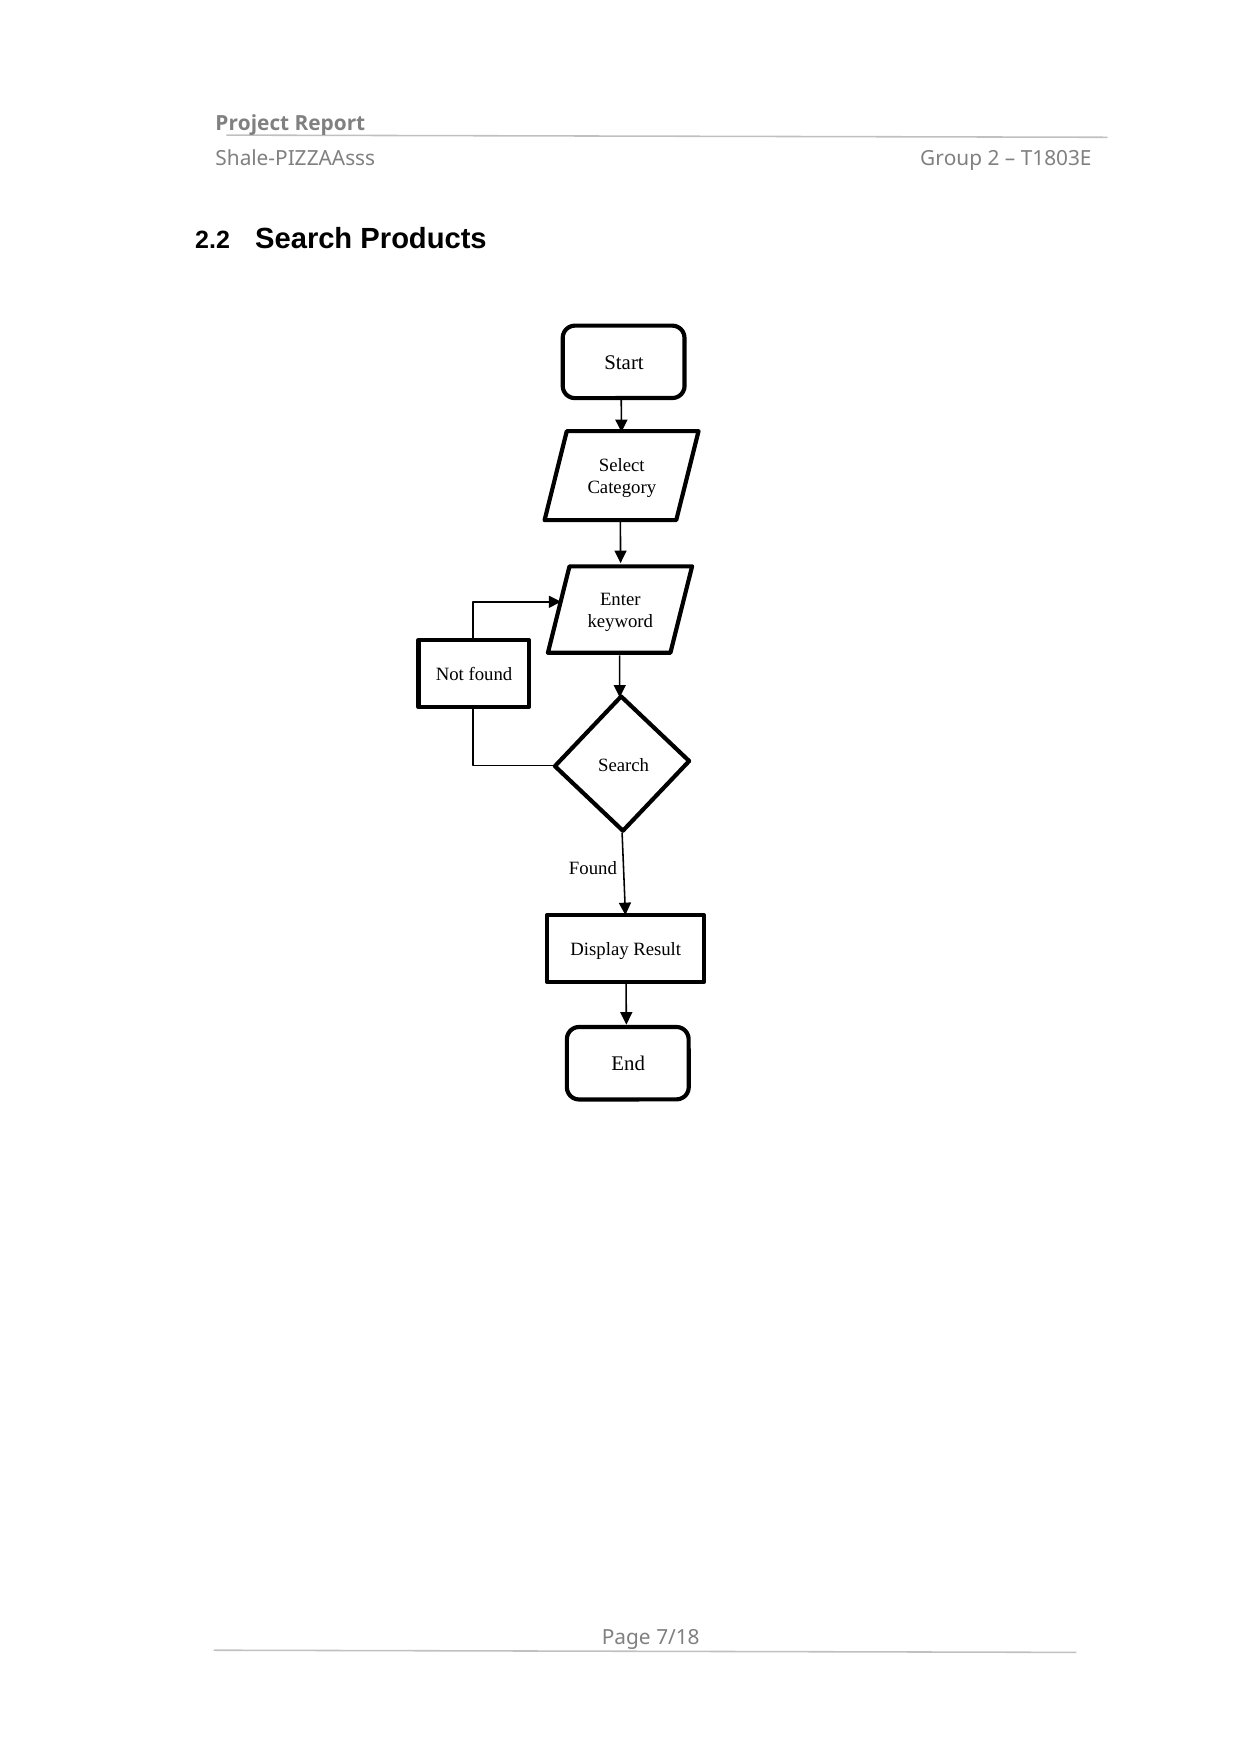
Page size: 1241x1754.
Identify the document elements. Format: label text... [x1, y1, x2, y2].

subtitle Search Products [195, 221, 1106, 254]
